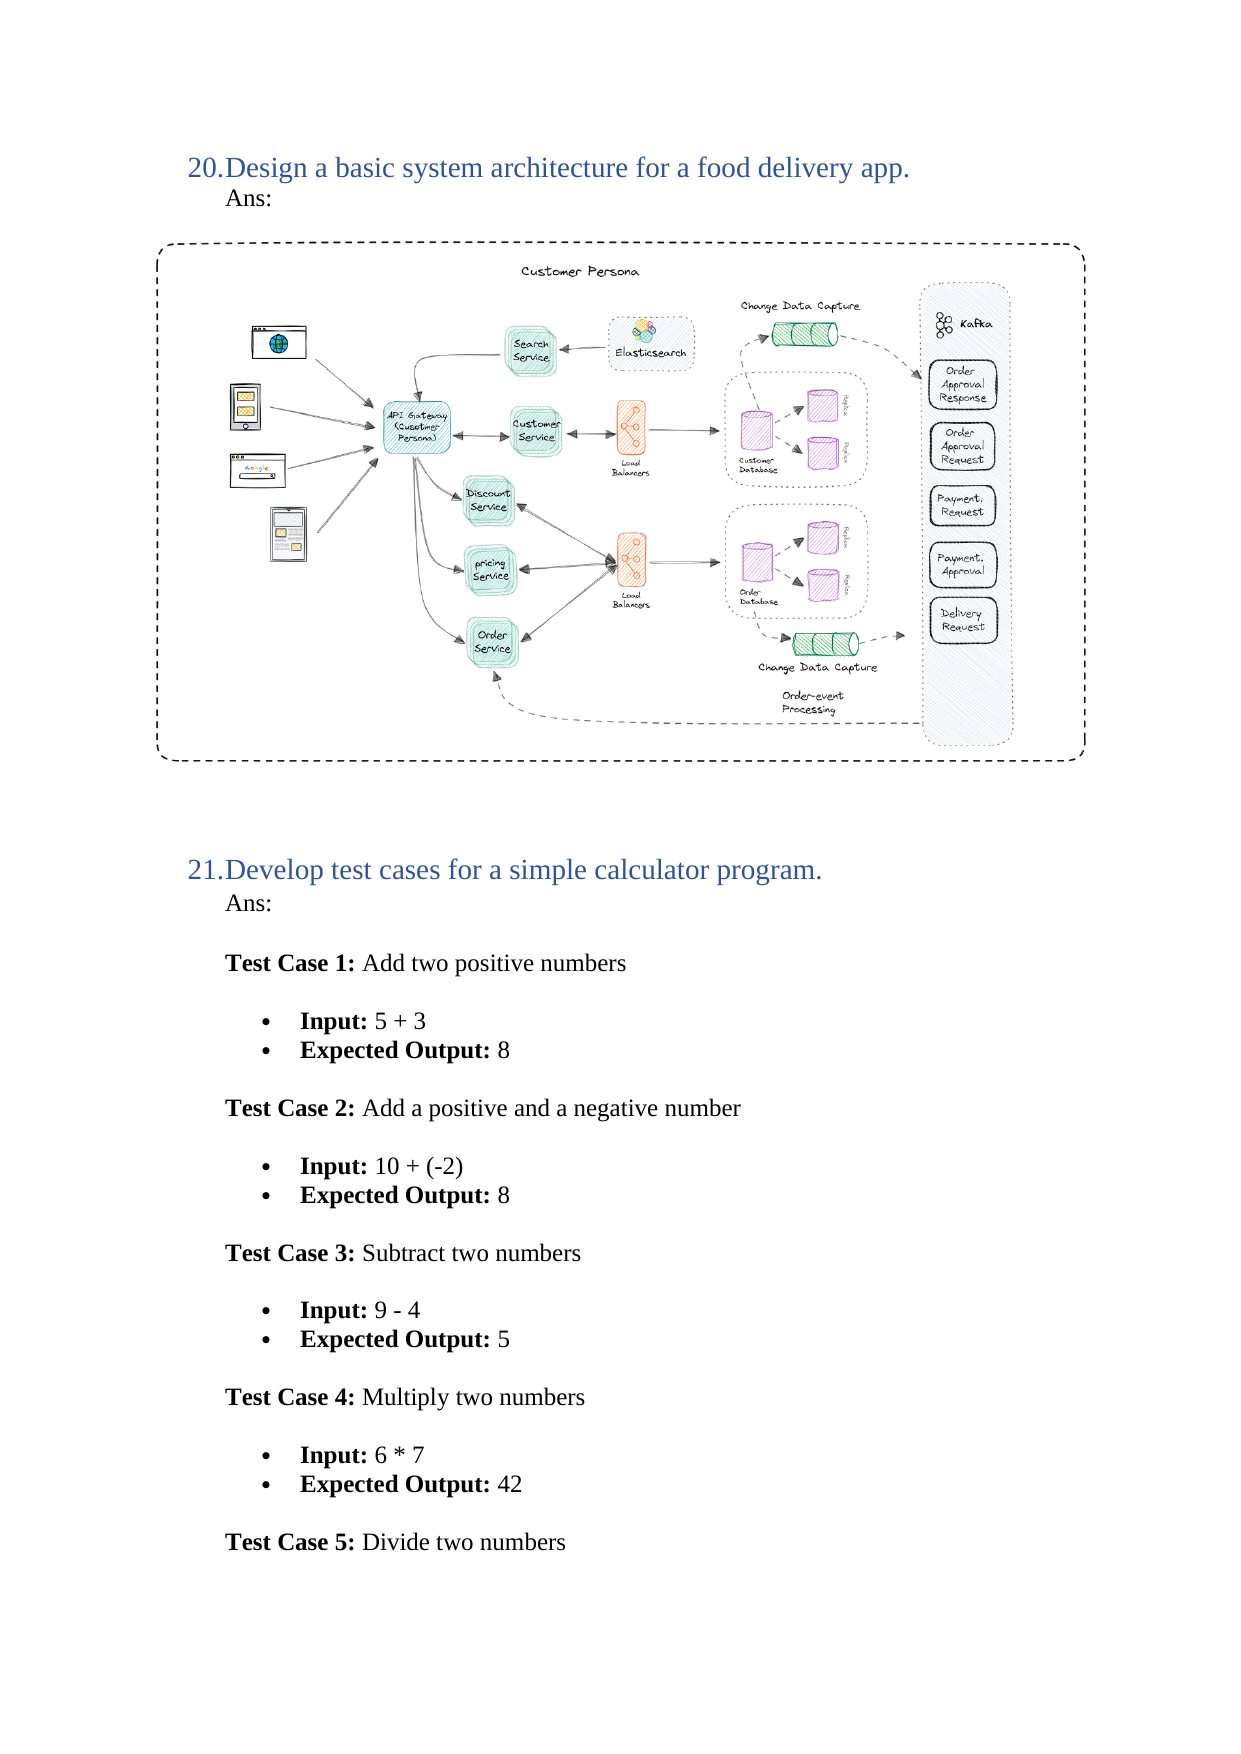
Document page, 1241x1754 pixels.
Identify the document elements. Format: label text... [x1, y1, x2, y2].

text Test Case 3: Subtract two numbers [225, 1238, 1090, 1266]
text Test Case 5: Divide two numbers [225, 1527, 1090, 1556]
list Expected Output: 8 [262, 1180, 1090, 1208]
text Test Case 2: Add a positive and a negative number [225, 1093, 1090, 1122]
list Input: 9 - 4 [262, 1296, 1090, 1324]
list Ans: [225, 183, 1090, 212]
list Expected Output: 8 [262, 1035, 1090, 1064]
list Expected Output: 42 [262, 1469, 1090, 1498]
list Input: 10 + (-2) [262, 1151, 1090, 1180]
picture [150, 237, 1087, 762]
list Input: 6 * 7 [262, 1440, 1090, 1469]
list Expected Output: 5 [262, 1324, 1090, 1353]
list Design a basic system architecture for a food delivery app. [187, 150, 1090, 183]
text Test Case 4: Multiply two numbers [225, 1382, 1090, 1411]
list Develop test cases for a simple calculator program. [187, 852, 1090, 886]
text Test Case 1: Add two positive numbers [225, 948, 1090, 977]
list Input: 5 + 3 [262, 1006, 1090, 1035]
list Ans: [225, 888, 1090, 917]
